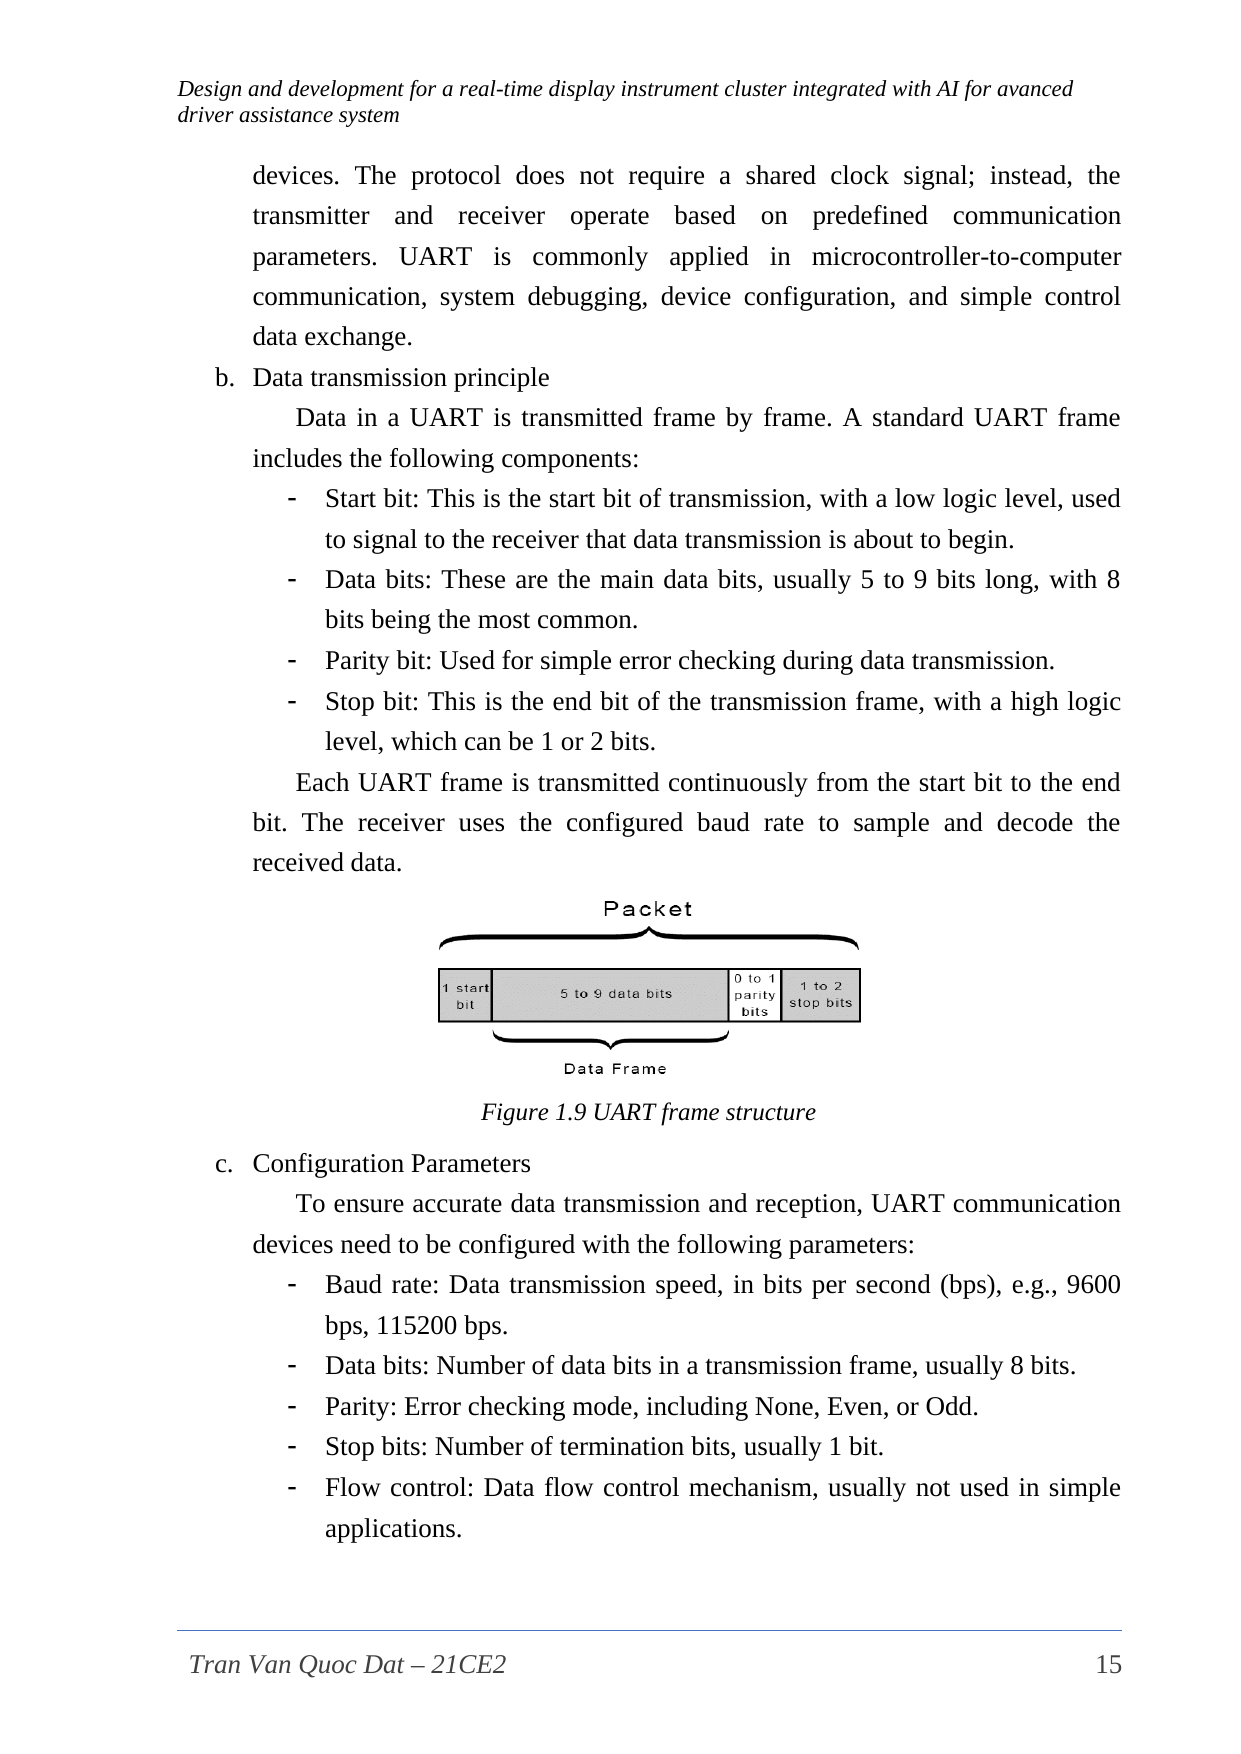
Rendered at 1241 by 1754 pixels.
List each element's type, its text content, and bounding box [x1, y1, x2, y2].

list Configuration Parameters [215, 1147, 1122, 1178]
list Data bits: Number of data bits in a transmission frame, usually 8 bits. [287, 1349, 1122, 1381]
list To ensure accurate data transmission and reception, UART communication devices need to be configured with the following parameters: [252, 1187, 1122, 1259]
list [252, 159, 1122, 352]
list Stop bits: Number of termination bits, usually 1 bit. [287, 1431, 1122, 1462]
text Figure 1.9 UART frame structure [177, 1097, 1122, 1126]
list Data in a UART is transmitted frame by frame. A standard UART frame includes the following components: [252, 401, 1122, 473]
list Data bits: These are the main data bits, usually 5 to 9 bits long, with 8 bits being the most common. [287, 563, 1122, 635]
list Baud rate: Data transmission speed, in bits per second (bps), e.g., 9600 bps, 115200 bps. [287, 1268, 1122, 1340]
list Start bit: This is the start bit of transmission, with a low logic level, used to signal to the receiver that data transmission is about to begin. [287, 482, 1122, 554]
list Stop bit: This is the end bit of the transmission frame, with a high logic level, which can be 1 or 2 bits. [287, 685, 1122, 756]
list Flow control: Data flow control mechanism, usually not used in simple applications. [287, 1471, 1122, 1543]
list Data transmission principle [215, 361, 1122, 392]
picture [437, 899, 863, 1076]
list Parity bit: Used for simple error checking during data transmission. [287, 644, 1122, 675]
list Each UART frame is transmitted continuously from the start bit to the end bit. The receiver uses the configured baud rate to sample and decode the received data. [252, 766, 1122, 878]
list Parity: Error checking mode, including None, Even, or Odd. [287, 1390, 1122, 1421]
